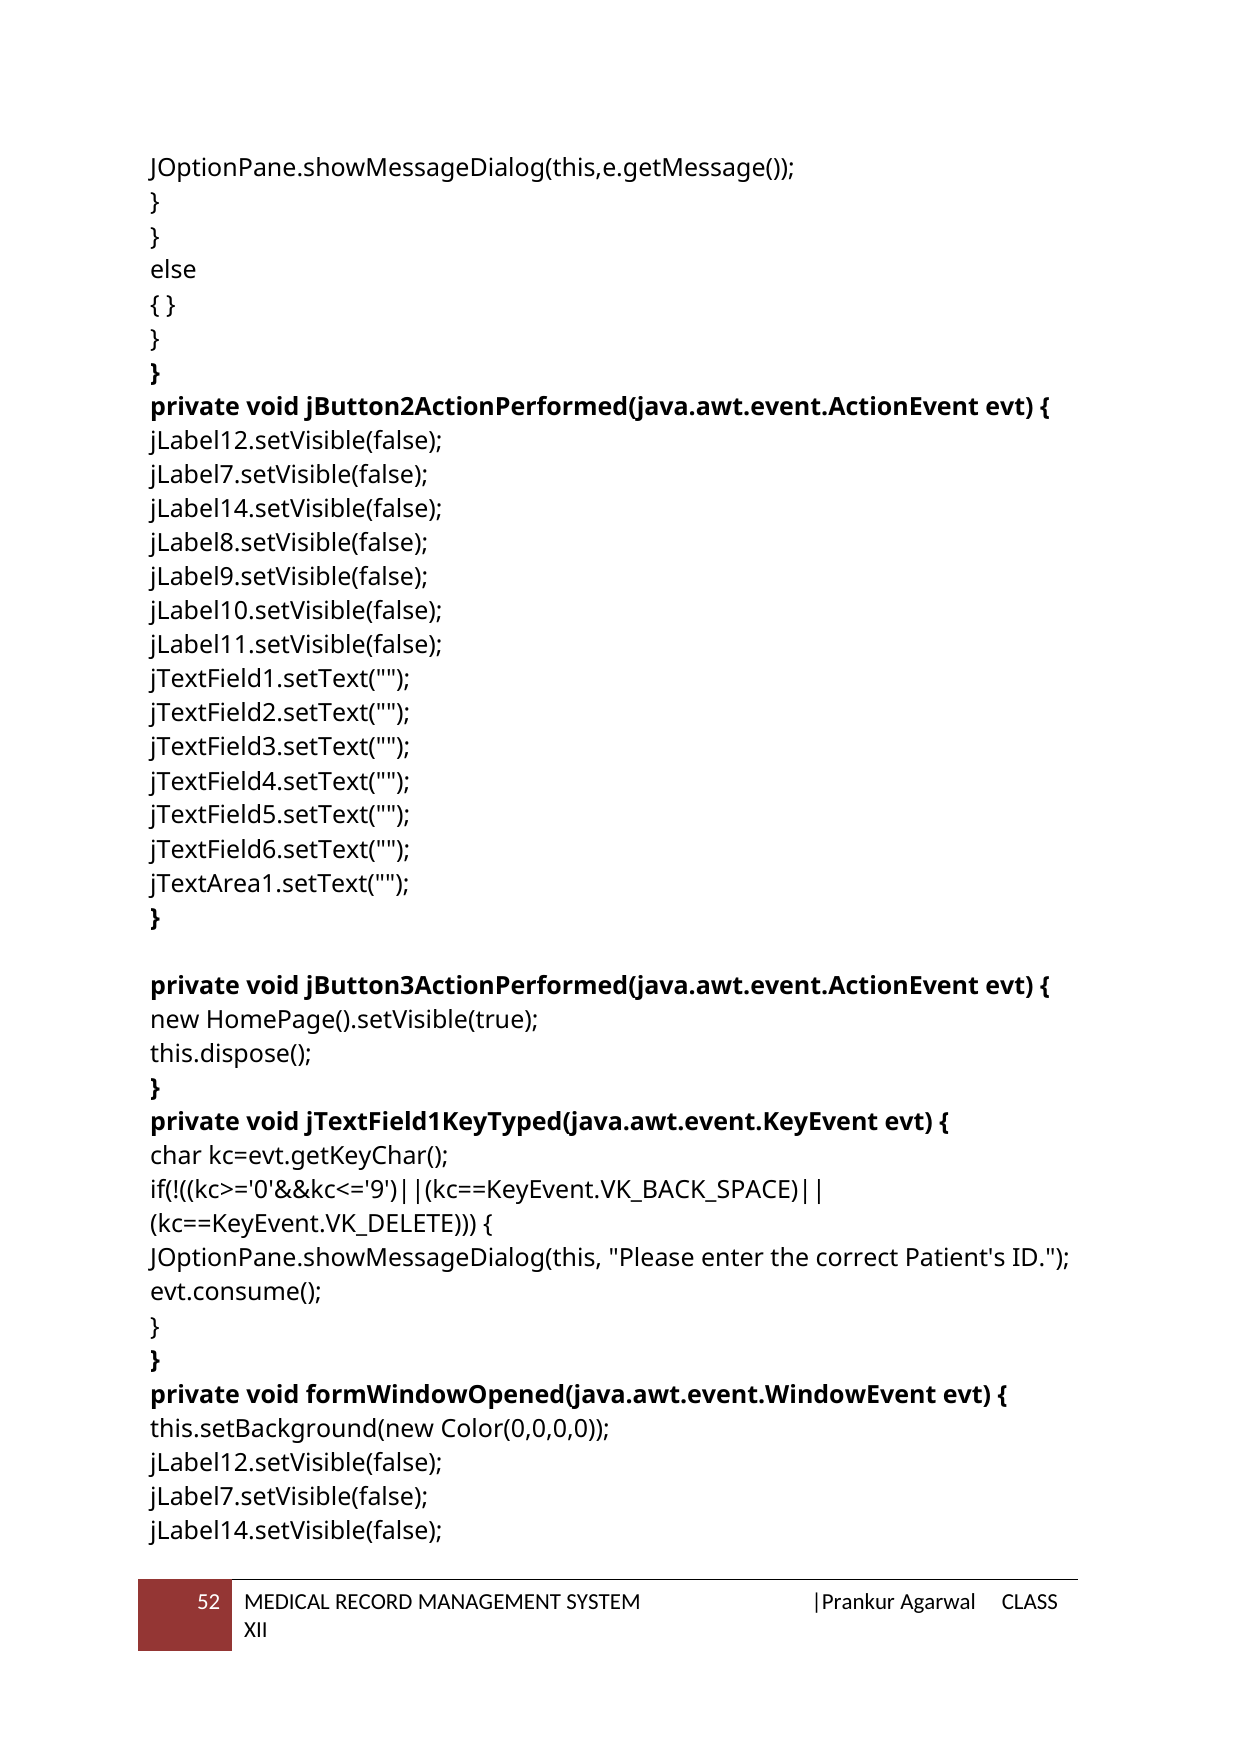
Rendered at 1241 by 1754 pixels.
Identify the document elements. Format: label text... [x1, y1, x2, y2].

text } [150, 1070, 1090, 1104]
text } [150, 899, 1090, 933]
text jLabel9.setVisible(false); [150, 559, 1090, 593]
text private void jButton3ActionPerformed(java.awt.event.ActionEvent evt) { [150, 967, 1090, 1002]
text this.setBackground(new Color(0,0,0,0)); [150, 1410, 1090, 1444]
text } [150, 320, 1090, 354]
text jLabel8.setVisible(false); [150, 525, 1090, 559]
text this.dispose(); [150, 1036, 1090, 1070]
text jTextField4.setText(""); [150, 763, 1090, 797]
text jLabel11.setVisible(false); [150, 627, 1090, 661]
text else [150, 252, 1090, 286]
text evt.consume(); [150, 1274, 1090, 1308]
text jLabel14.setVisible(false); [150, 491, 1090, 525]
text jLabel12.setVisible(false); [150, 1444, 1090, 1478]
text } [150, 354, 1090, 388]
text private void jTextField1KeyTyped(java.awt.event.KeyEvent evt) { [150, 1104, 1090, 1138]
text if(!((kc>='0'&&kc<='9')||(kc==KeyEvent.VK_BACK_SPACE)||(kc==KeyEvent.VK_DELETE))) { [150, 1172, 1090, 1240]
text } [150, 218, 1090, 252]
text jTextField5.setText(""); [150, 797, 1090, 831]
text jTextField1.setText(""); [150, 661, 1090, 695]
text } [150, 184, 1090, 218]
text jLabel14.setVisible(false); [150, 1512, 1090, 1547]
text new HomePage().setVisible(true); [150, 1002, 1090, 1036]
text } [150, 1342, 1090, 1376]
text jLabel7.setVisible(false); [150, 1478, 1090, 1512]
text jLabel10.setVisible(false); [150, 593, 1090, 627]
text jTextArea1.setText(""); [150, 865, 1090, 899]
text { } [150, 286, 1090, 320]
text jLabel12.setVisible(false); [150, 422, 1090, 457]
text private void jButton2ActionPerformed(java.awt.event.ActionEvent evt) { [150, 388, 1090, 422]
text jTextField2.setText(""); [150, 695, 1090, 729]
text JOptionPane.showMessageDialog(this, "Please enter the correct Patient's ID."); [150, 1240, 1090, 1274]
text char kc=evt.getKeyChar(); [150, 1138, 1090, 1172]
text } [150, 1308, 1090, 1342]
text jLabel7.setVisible(false); [150, 457, 1090, 491]
text private void formWindowOpened(java.awt.event.WindowEvent evt) { [150, 1376, 1090, 1410]
text jTextField6.setText(""); [150, 831, 1090, 865]
text JOptionPane.showMessageDialog(this,e.getMessage()); [150, 150, 1090, 184]
text jTextField3.setText(""); [150, 729, 1090, 763]
